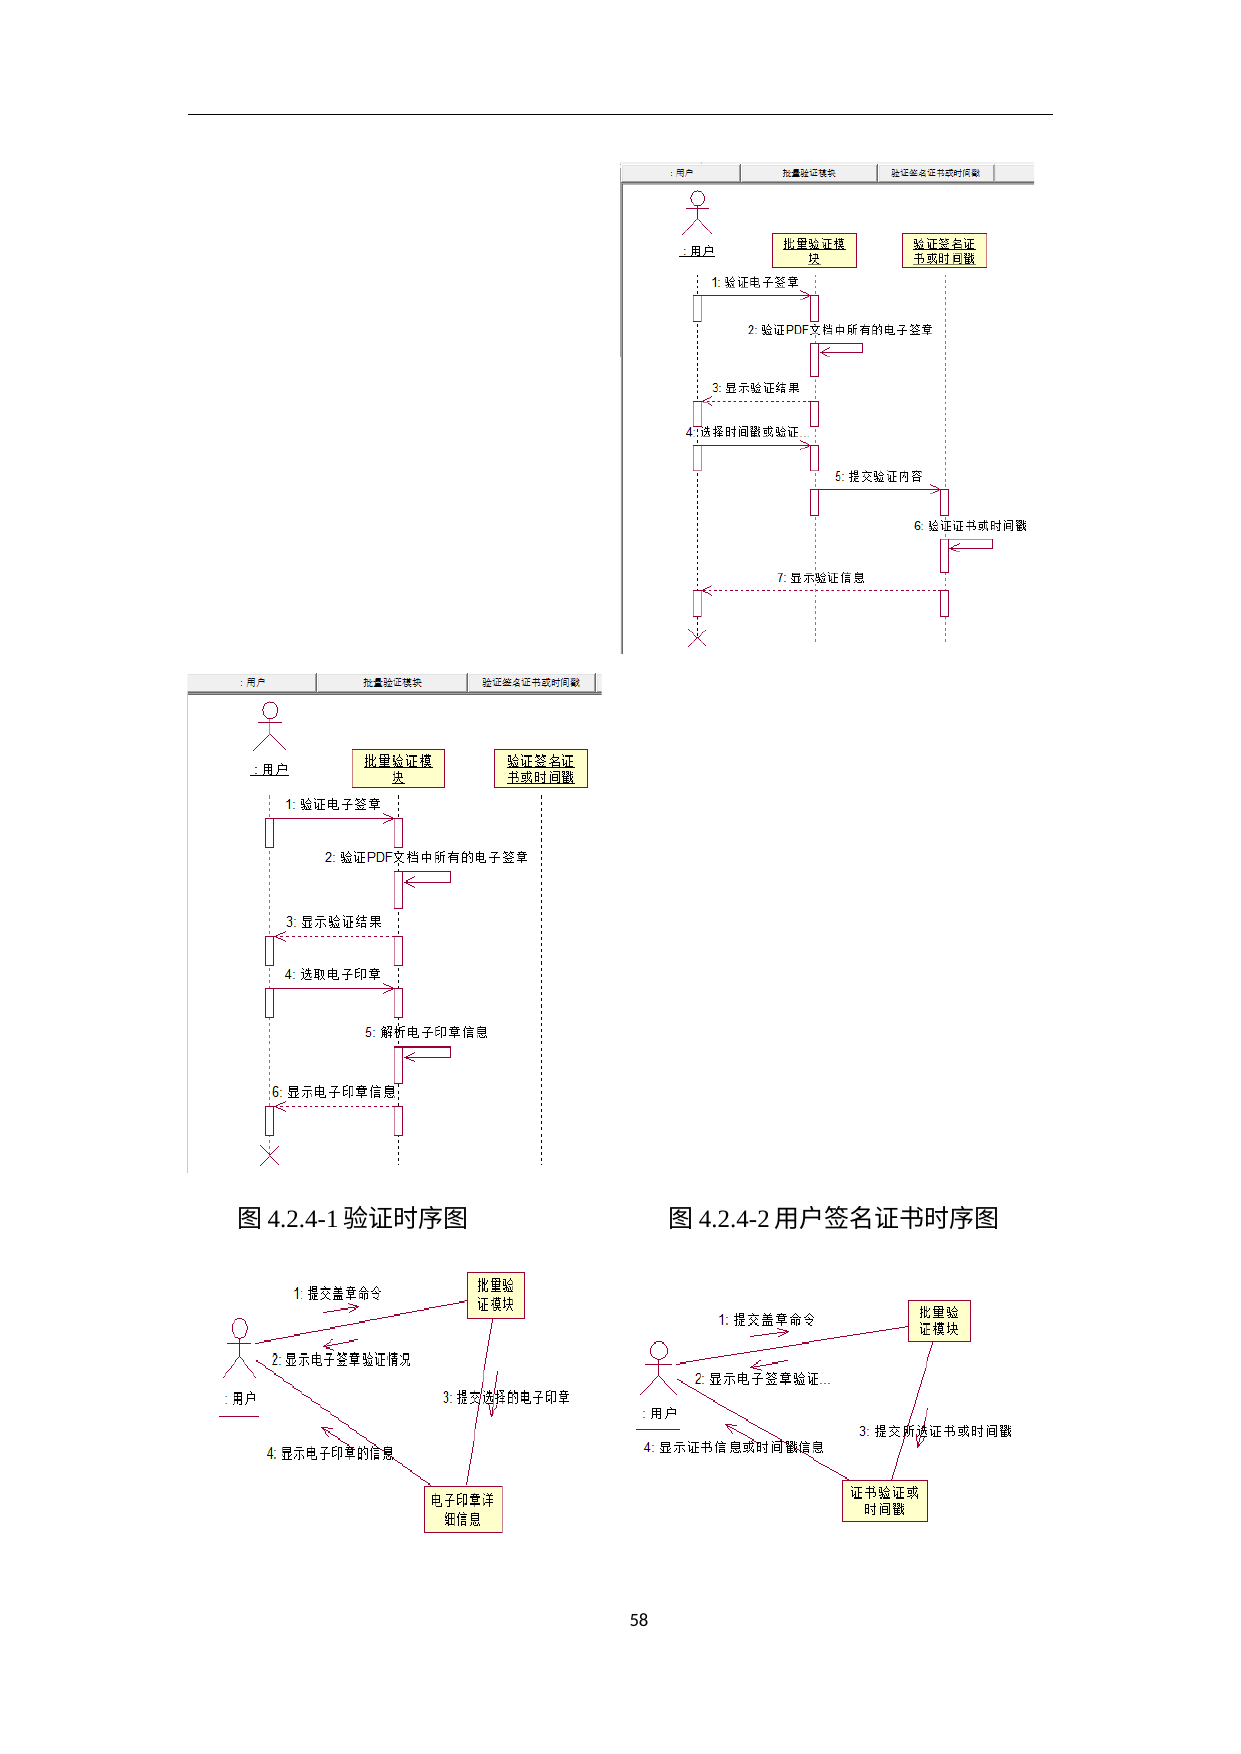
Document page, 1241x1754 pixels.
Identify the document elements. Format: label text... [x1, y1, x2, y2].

text 图4.2.4-1验证时序图 图4.2.4-2用户签名证书时序图 [187, 1183, 1053, 1251]
picture [187, 1251, 1039, 1556]
picture [620, 162, 1035, 654]
picture [187, 673, 602, 1173]
